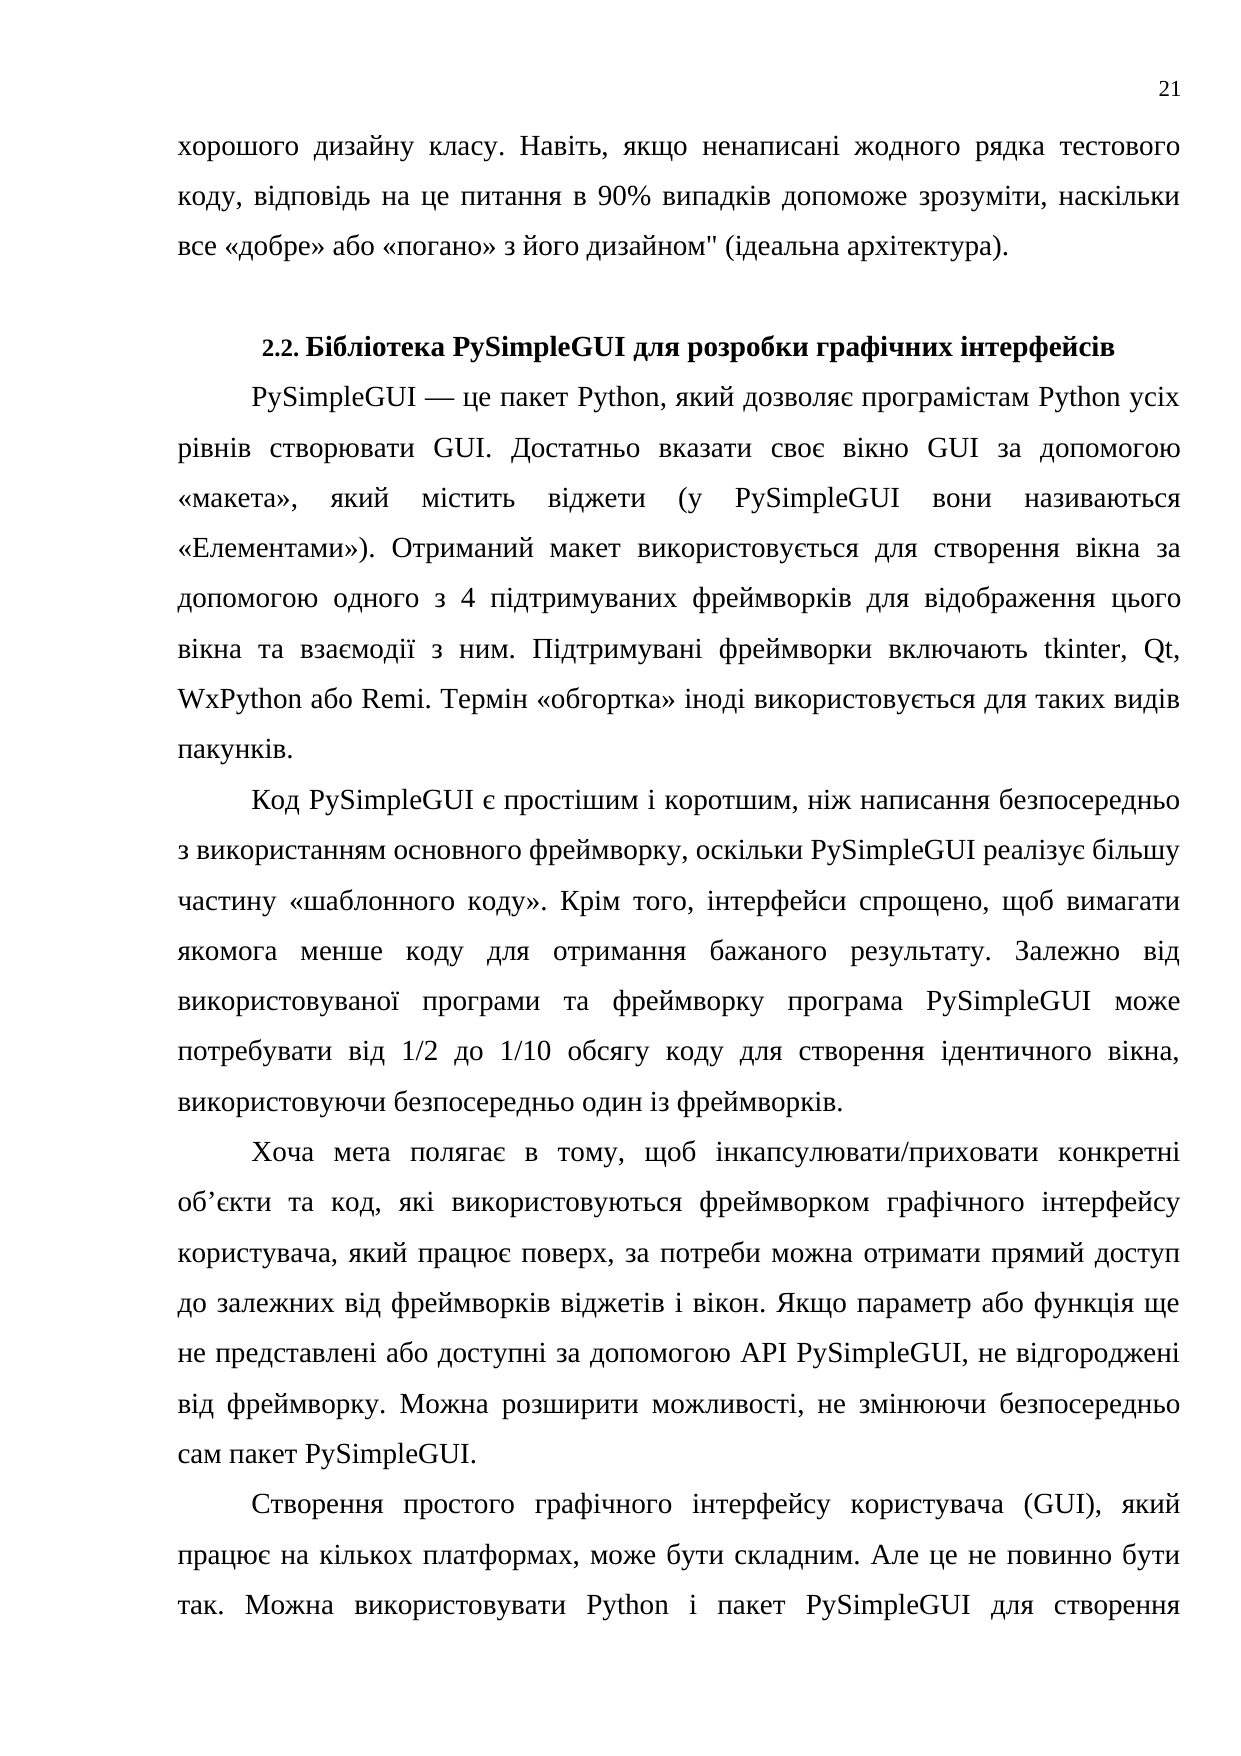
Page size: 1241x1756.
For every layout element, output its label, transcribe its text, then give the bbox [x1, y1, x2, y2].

text PySimpleGUI — це пакет Python, який дозволяє програмістам Python усіх рівнів створювати GUI. Достатньо вказати своє вікно GUI за допомогою «макета», який містить віджети (у PySimpleGUI вони називаються «Елементами»). Отриманий макет використовується для створення вікна за допомогою одного з 4 підтримуваних фреймворків для відображення цього вікна та взаємодії з ним. Підтримувані фреймворки включають tkinter, Qt, WxPython або Remi. Термін «обгортка» іноді використовується для таких видів пакунків. [177, 379, 1181, 765]
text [177, 128, 1181, 262]
text Код PySimpleGUI є простішим і коротшим, ніж написання безпосередньо з використанням основного фреймворку, оскільки PySimpleGUI реалізує більшу частину «шаблонного коду». Крім того, інтерфейси спрощено, щоб вимагати якомога менше коду для отримання бажаного результату. Залежно від використовуваної програми та фреймворку програма PySimpleGUI може потребувати від 1/2 до 1/10 обсягу коду для створення ідентичного вікна, використовуючи безпосередньо один із фреймворків. [177, 782, 1181, 1117]
list Бібліотека PySimpleGUI для розробки графічних інтерфейсів [262, 329, 1181, 362]
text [177, 1487, 1181, 1621]
text Хоча мета полягає в тому, щоб інкапсулювати/приховати конкретні об’єкти та код, які використовуються фреймворком графічного інтерфейсу користувача, який працює поверх, за потреби можна отримати прямий доступ до залежних від фреймворків віджетів і вікон. Якщо параметр або функція ще не представлені або доступні за допомогою API PySimpleGUI, не відгороджені від фреймворку. Можна розширити можливості, не змінюючи безпосередньо сам пакет PySimpleGUI. [177, 1134, 1181, 1470]
